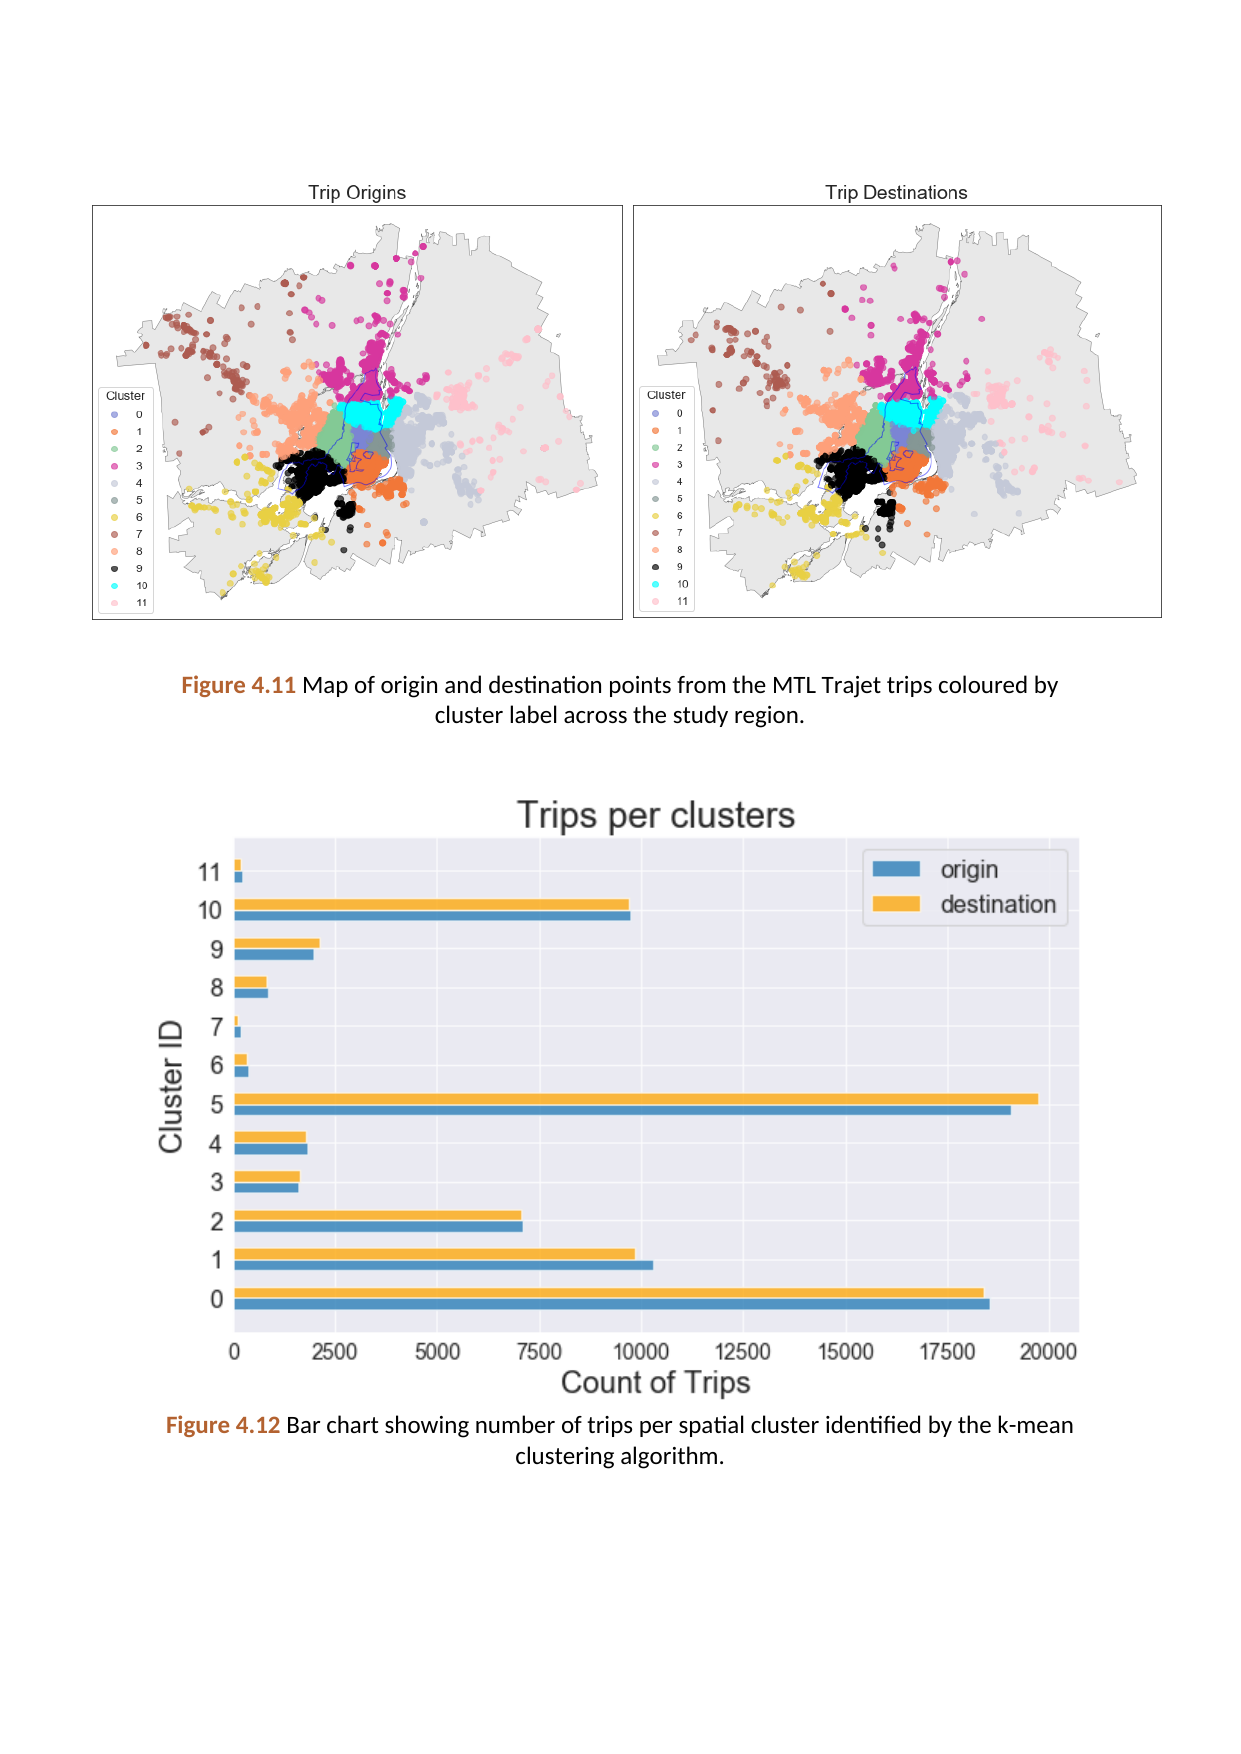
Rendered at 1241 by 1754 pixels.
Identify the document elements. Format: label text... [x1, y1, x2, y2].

picture [150, 791, 1090, 1410]
picture [85, 178, 1166, 625]
text Figure 4.11 Map of origin and destination points from the MTL Trajet trips coloured by cluster label across the study region. [150, 669, 1090, 730]
text Figure 4.12 Bar chart showing number of trips per spatial cluster identified by the k-mean clustering algorithm. [150, 1410, 1090, 1470]
